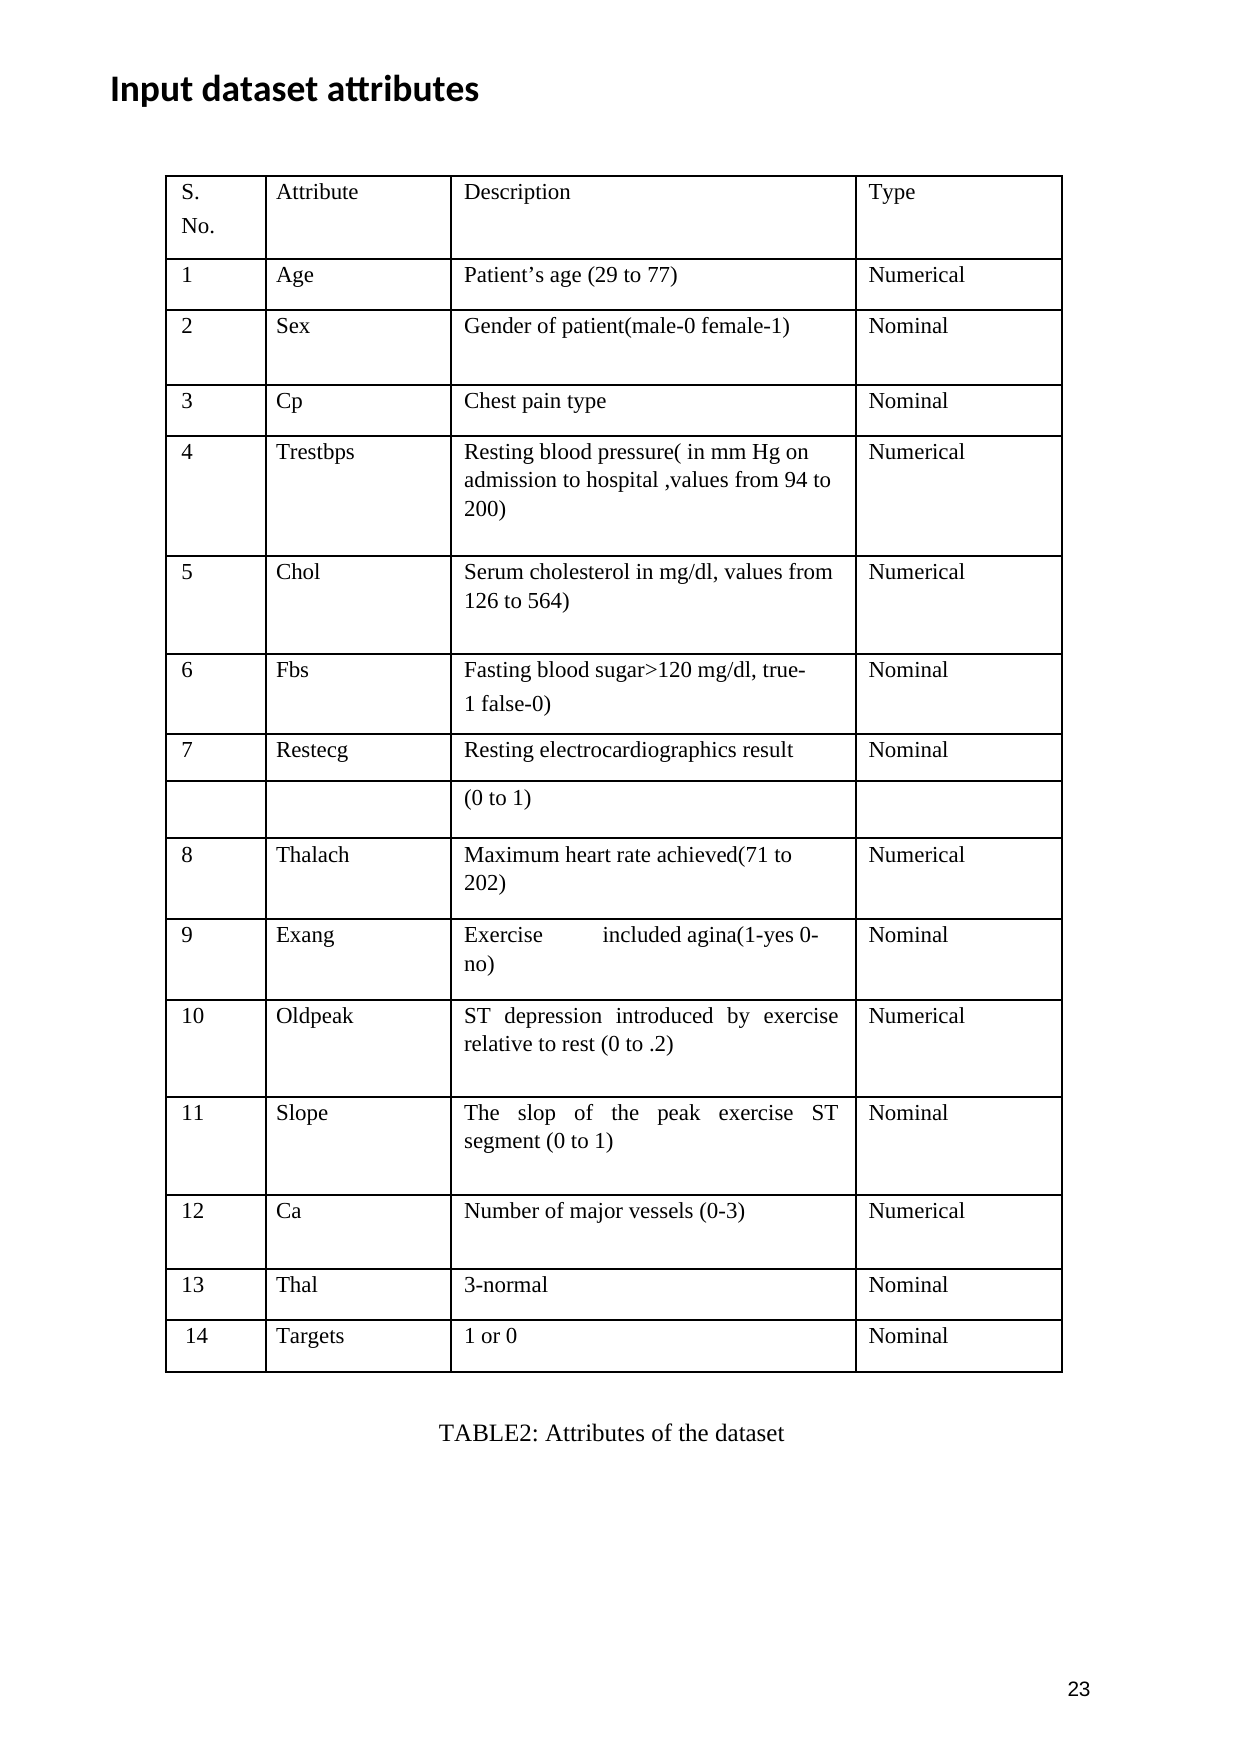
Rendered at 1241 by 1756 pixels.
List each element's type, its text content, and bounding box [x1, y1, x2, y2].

table_cell 1 [167, 260, 265, 309]
table_cell Serum cholesterol in mg/dl, values from 126 to 564) [452, 557, 855, 652]
table_cell 3 [167, 386, 265, 434]
table_cell Age [267, 260, 450, 309]
table_cell Nominal [857, 655, 1061, 733]
table_cell Exang [267, 920, 450, 998]
table_cell [857, 782, 1061, 837]
table_cell [167, 782, 265, 837]
table_cell Resting blood pressure( in mm Hg on admission to hospital ,values from 94 to 200) [452, 437, 855, 555]
table_header Attribute [267, 177, 450, 258]
table_cell Maximum heart rate achieved(71 to 202) [452, 839, 855, 918]
table_cell ST depression introduced by exercise relative to rest (0 to .2) [452, 1001, 855, 1096]
table_cell Trestbps [267, 437, 450, 555]
table_cell Targets [267, 1321, 450, 1371]
table_cell Nominal [857, 311, 1061, 384]
table_cell 11 [167, 1098, 265, 1193]
table_cell Slope [267, 1098, 450, 1193]
table_cell 5 [167, 557, 265, 652]
table_cell 9 [167, 920, 265, 998]
table_cell Nominal [857, 1321, 1061, 1371]
table_cell Cp [267, 386, 450, 434]
subtitle Input dataset attributes [110, 65, 1154, 111]
table_cell Nominal [857, 735, 1061, 780]
table_cell Thal [267, 1270, 450, 1319]
table_cell [267, 782, 450, 837]
table_cell Numerical [857, 557, 1061, 652]
table_cell (0 to 1) [452, 782, 855, 837]
table_cell 4 [167, 437, 265, 555]
table_header S. No. [167, 177, 265, 258]
table_cell Nominal [857, 1270, 1061, 1319]
table_cell 7 [167, 735, 265, 780]
table_cell Chol [267, 557, 450, 652]
table_cell The slop of the peak exercise ST segment (0 to 1) [452, 1098, 855, 1193]
text TABLE2: Attributes of the dataset [48, 1418, 784, 1447]
table_cell Thalach [267, 839, 450, 918]
table_cell 12 [167, 1196, 265, 1267]
table_cell Resting electrocardiographics result [452, 735, 855, 780]
table_cell Patient’s age (29 to 77) [452, 260, 855, 309]
table_cell Numerical [857, 437, 1061, 555]
table_cell Ca [267, 1196, 450, 1267]
table_cell Exercise included agina(1-yes 0- no) [452, 920, 855, 998]
table_cell 8 [167, 839, 265, 918]
table_cell Fasting blood sugar>120 mg/dl, true- 1 false-0) [452, 655, 855, 733]
table_cell 14 [167, 1321, 265, 1371]
table_cell Nominal [857, 386, 1061, 434]
table_header Description [452, 177, 855, 258]
table_cell 6 [167, 655, 265, 733]
table_cell Restecg [267, 735, 450, 780]
table_header Type [857, 177, 1061, 258]
table_cell Numerical [857, 1001, 1061, 1096]
table_cell Number of major vessels (0-3) [452, 1196, 855, 1267]
table_cell Gender of patient(male-0 female-1) [452, 311, 855, 384]
table_cell 10 [167, 1001, 265, 1096]
table_cell Numerical [857, 839, 1061, 918]
table_cell 2 [167, 311, 265, 384]
table_cell Chest pain type [452, 386, 855, 434]
table_cell Fbs [267, 655, 450, 733]
table_cell 3-normal [452, 1270, 855, 1319]
table_cell Numerical [857, 260, 1061, 309]
table_cell 1 or 0 [452, 1321, 855, 1371]
table_cell Nominal [857, 920, 1061, 998]
table_cell Nominal [857, 1098, 1061, 1193]
table_cell Sex [267, 311, 450, 384]
table_cell Oldpeak [267, 1001, 450, 1096]
table_cell 13 [167, 1270, 265, 1319]
table_cell Numerical [857, 1196, 1061, 1267]
